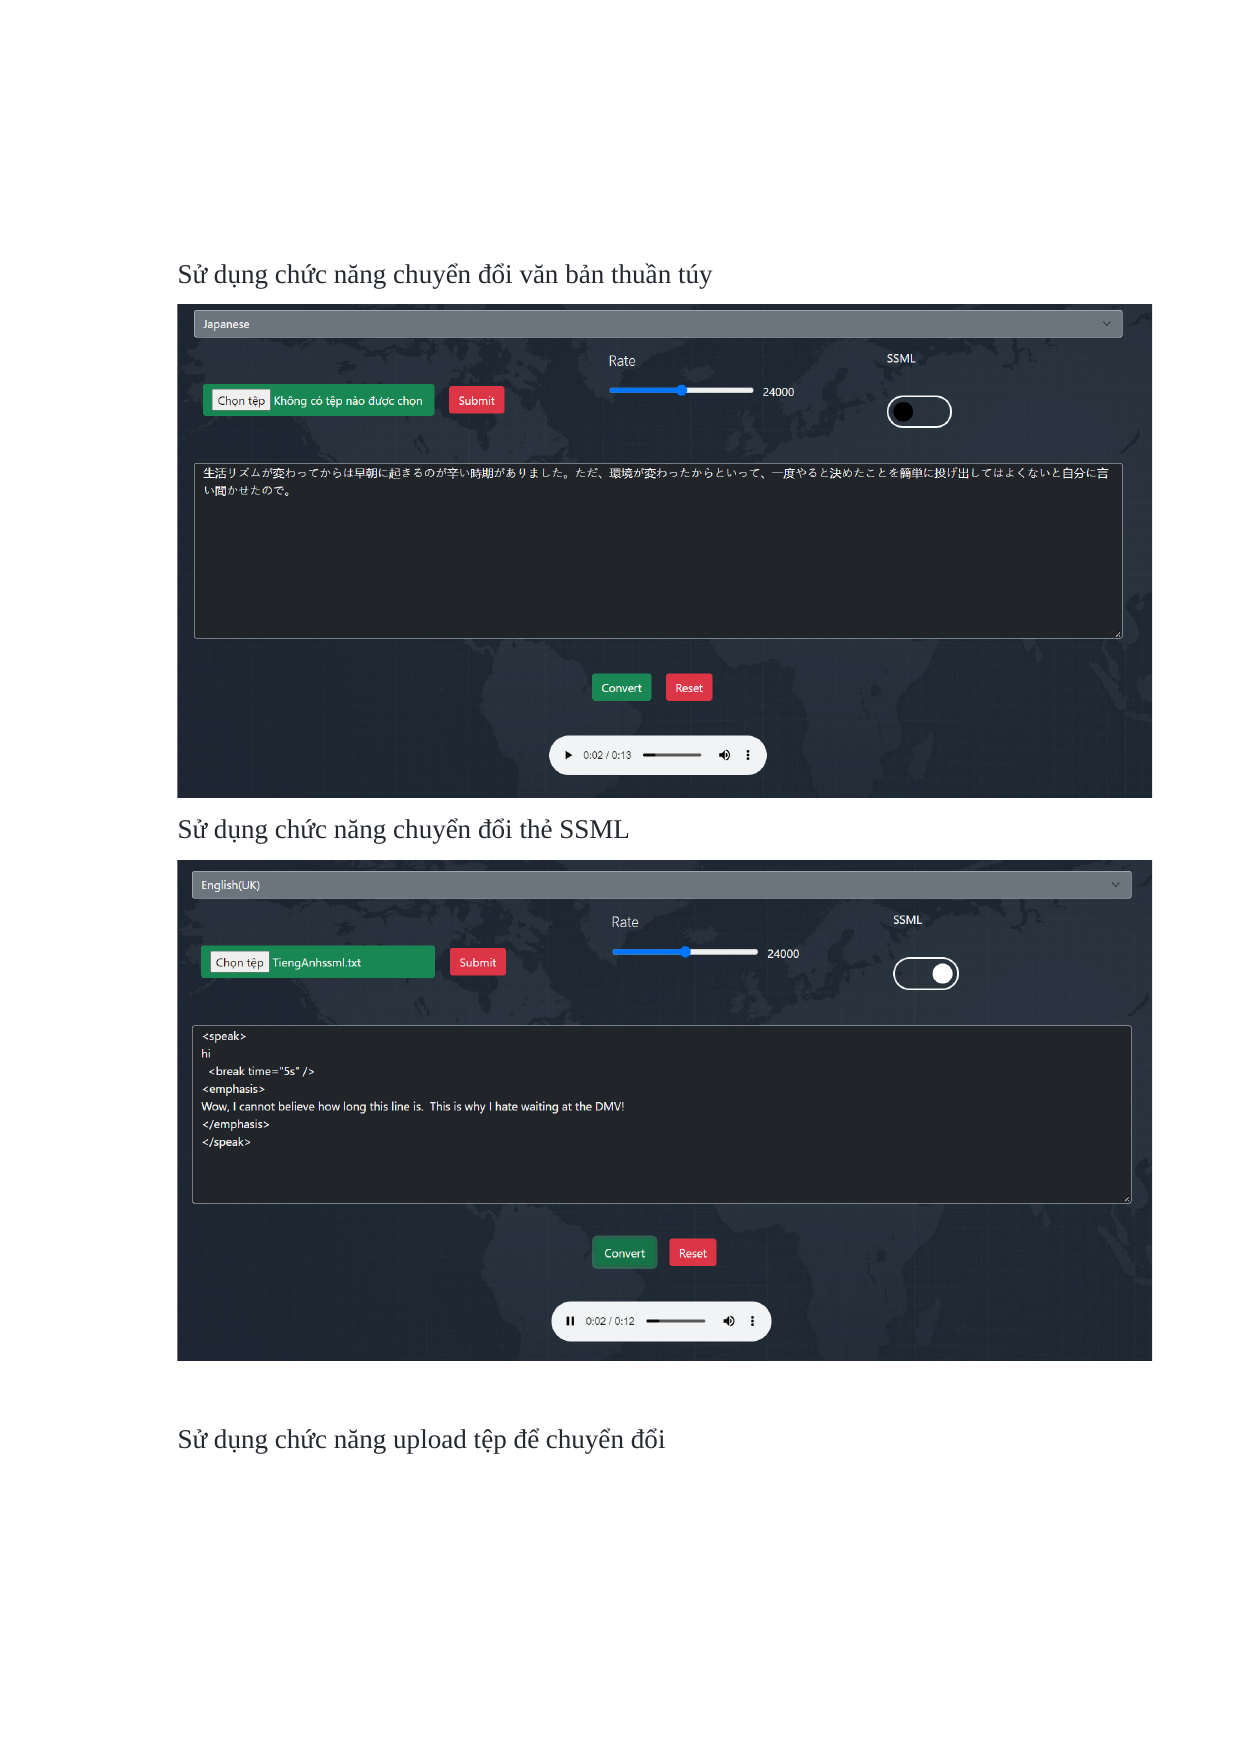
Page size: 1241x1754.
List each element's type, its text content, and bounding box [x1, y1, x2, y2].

picture [177, 860, 1153, 1361]
text Sử dụng chức năng chuyển đổi thẻ SSML [177, 813, 1122, 845]
text Sử dụng chức năng chuyển đổi văn bản thuần túy [177, 258, 1122, 289]
text Sử dụng chức năng upload tệp để chuyển đổi [177, 1423, 1122, 1454]
picture [177, 304, 1153, 798]
